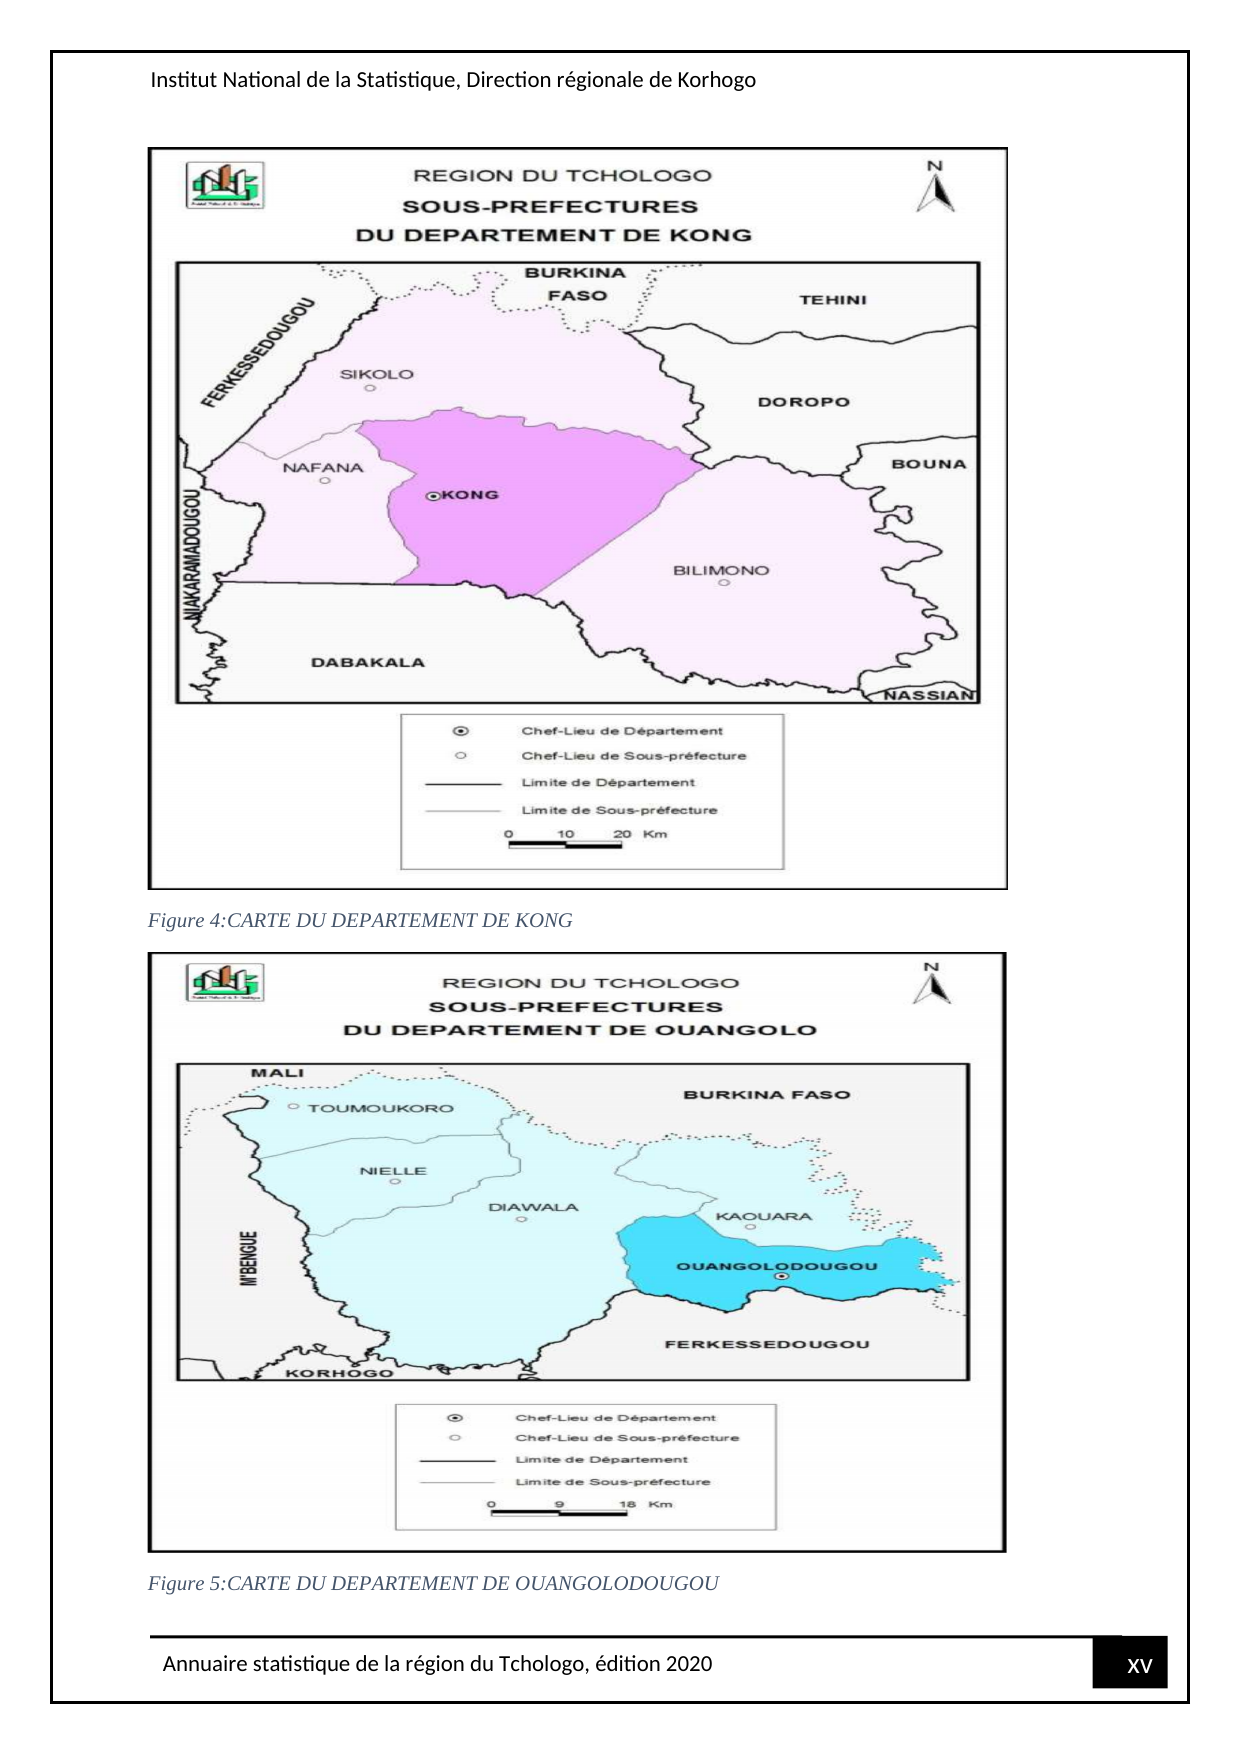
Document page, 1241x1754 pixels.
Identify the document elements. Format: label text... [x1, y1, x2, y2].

picture [147, 147, 1008, 890]
text Figure 4:CARTE DU DEPARTEMENT DE KONG [148, 908, 1093, 932]
picture [147, 952, 1007, 1553]
text Figure 5:CARTE DU DEPARTEMENT DE OUANGOLODOUGOU [148, 1571, 1093, 1595]
